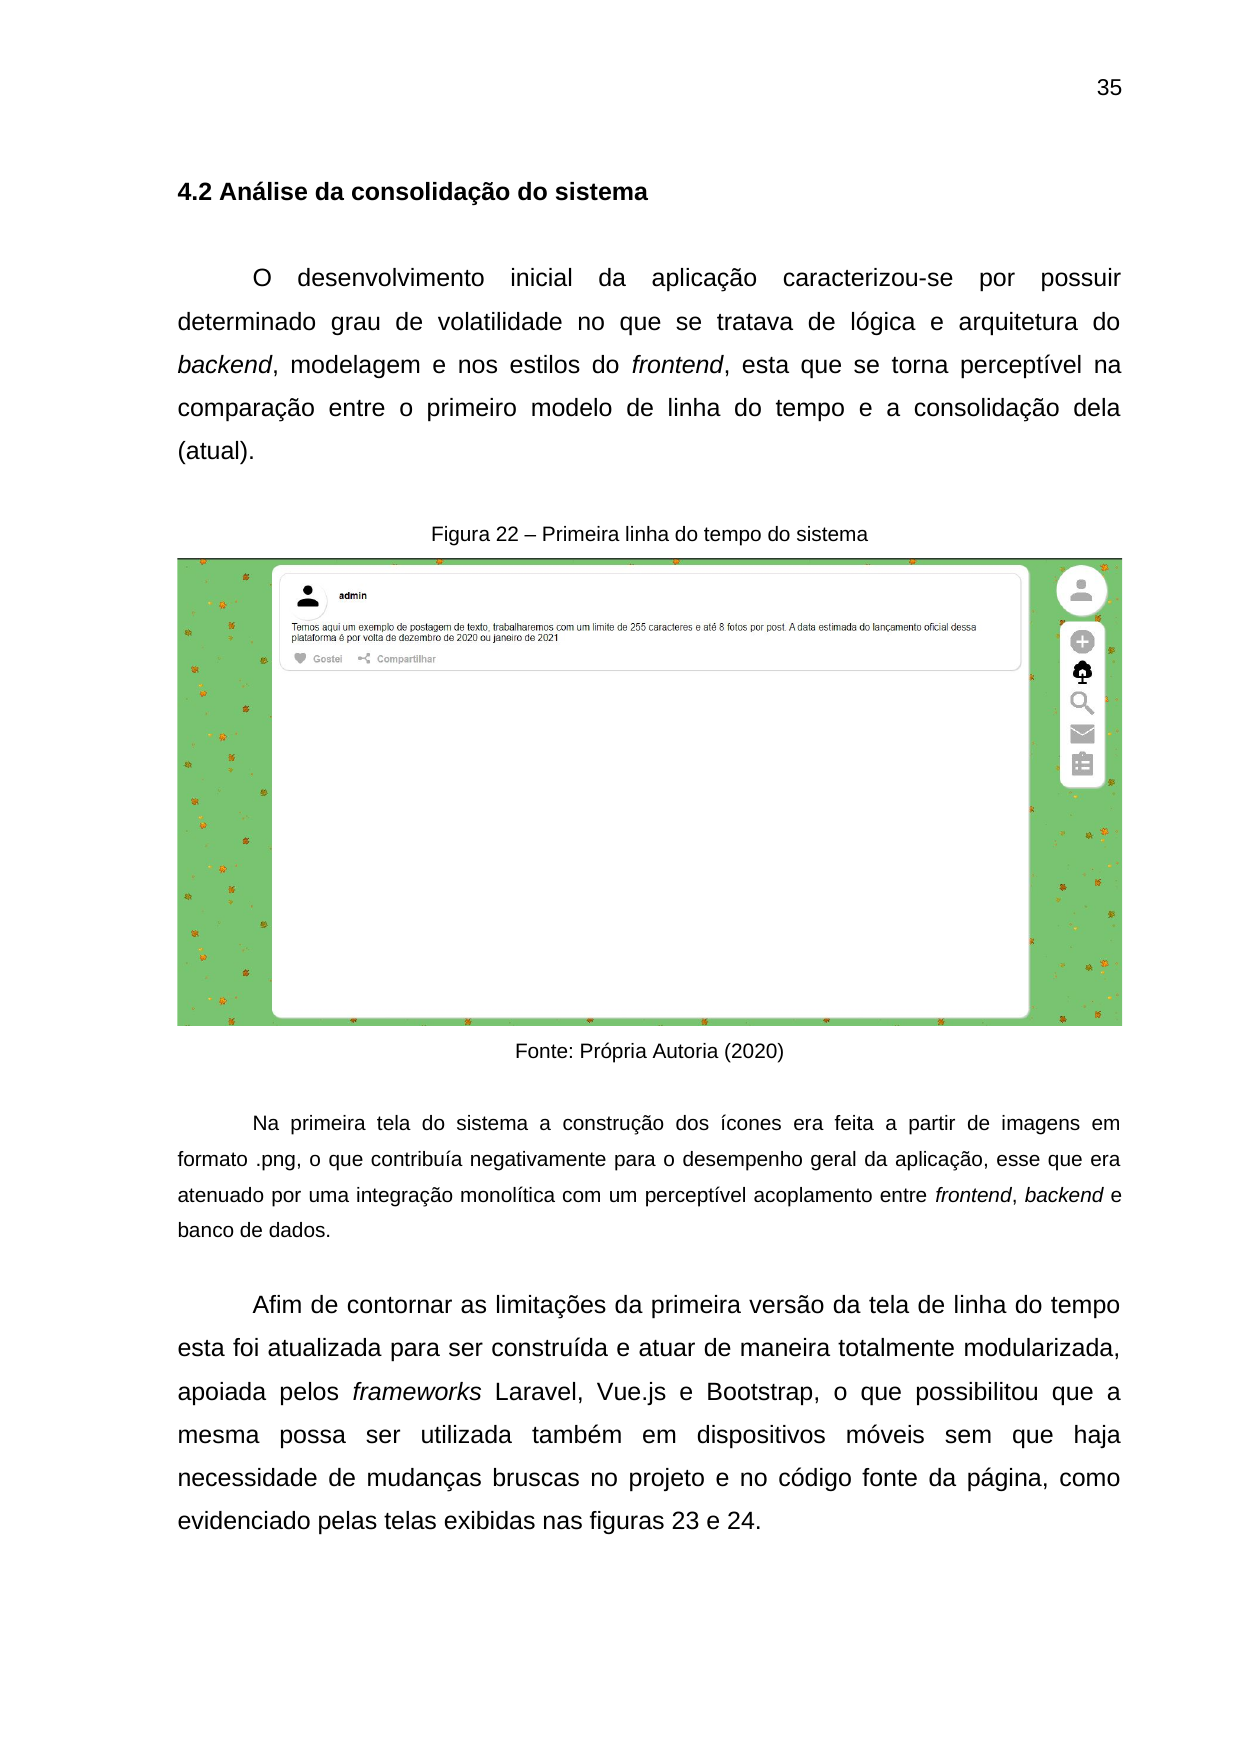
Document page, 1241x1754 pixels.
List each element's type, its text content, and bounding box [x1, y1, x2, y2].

text Afim de contornar as limitações da primeira versão da tela de linha do tempo esta foi atualizada para ser construída e atuar de maneira totalmente modularizada, apoiada pelos frameworks Laravel, Vue.js e Bootstrap, o que possibilitou que a mesma possa ser utilizada também em dispositivos móveis sem que haja necessidade de mudanças bruscas no projeto e no código fonte da página, como evidenciado pelas telas exibidas nas figuras 23 e 24. [177, 1290, 1122, 1534]
text 4.2 Análise da consolidação do sistema [177, 177, 1122, 206]
text Fonte: Própria Autoria (2020) [177, 1039, 1122, 1063]
text Na primeira tela do sistema a construção dos ícones era feita a partir de imagens em formato .png, o que contribuía negativamente para o desempenho geral da aplicação, esse que era atenuado por uma integração monolítica com um perceptível acoplamento entre frontend, backend e banco de dados. [177, 1111, 1122, 1242]
text Figura 22 – Primeira linha do tempo do sistema [177, 522, 1122, 546]
picture [177, 558, 1123, 1026]
text O desenvolvimento inicial da aplicação caracterizou-se por possuir determinado grau de volatilidade no que se tratava de lógica e arquitetura do backend, modelagem e nos estilos do frontend, esta que se torna perceptível na comparação entre o primeiro modelo de linha do tempo e a consolidação dela (atual). [177, 263, 1122, 465]
